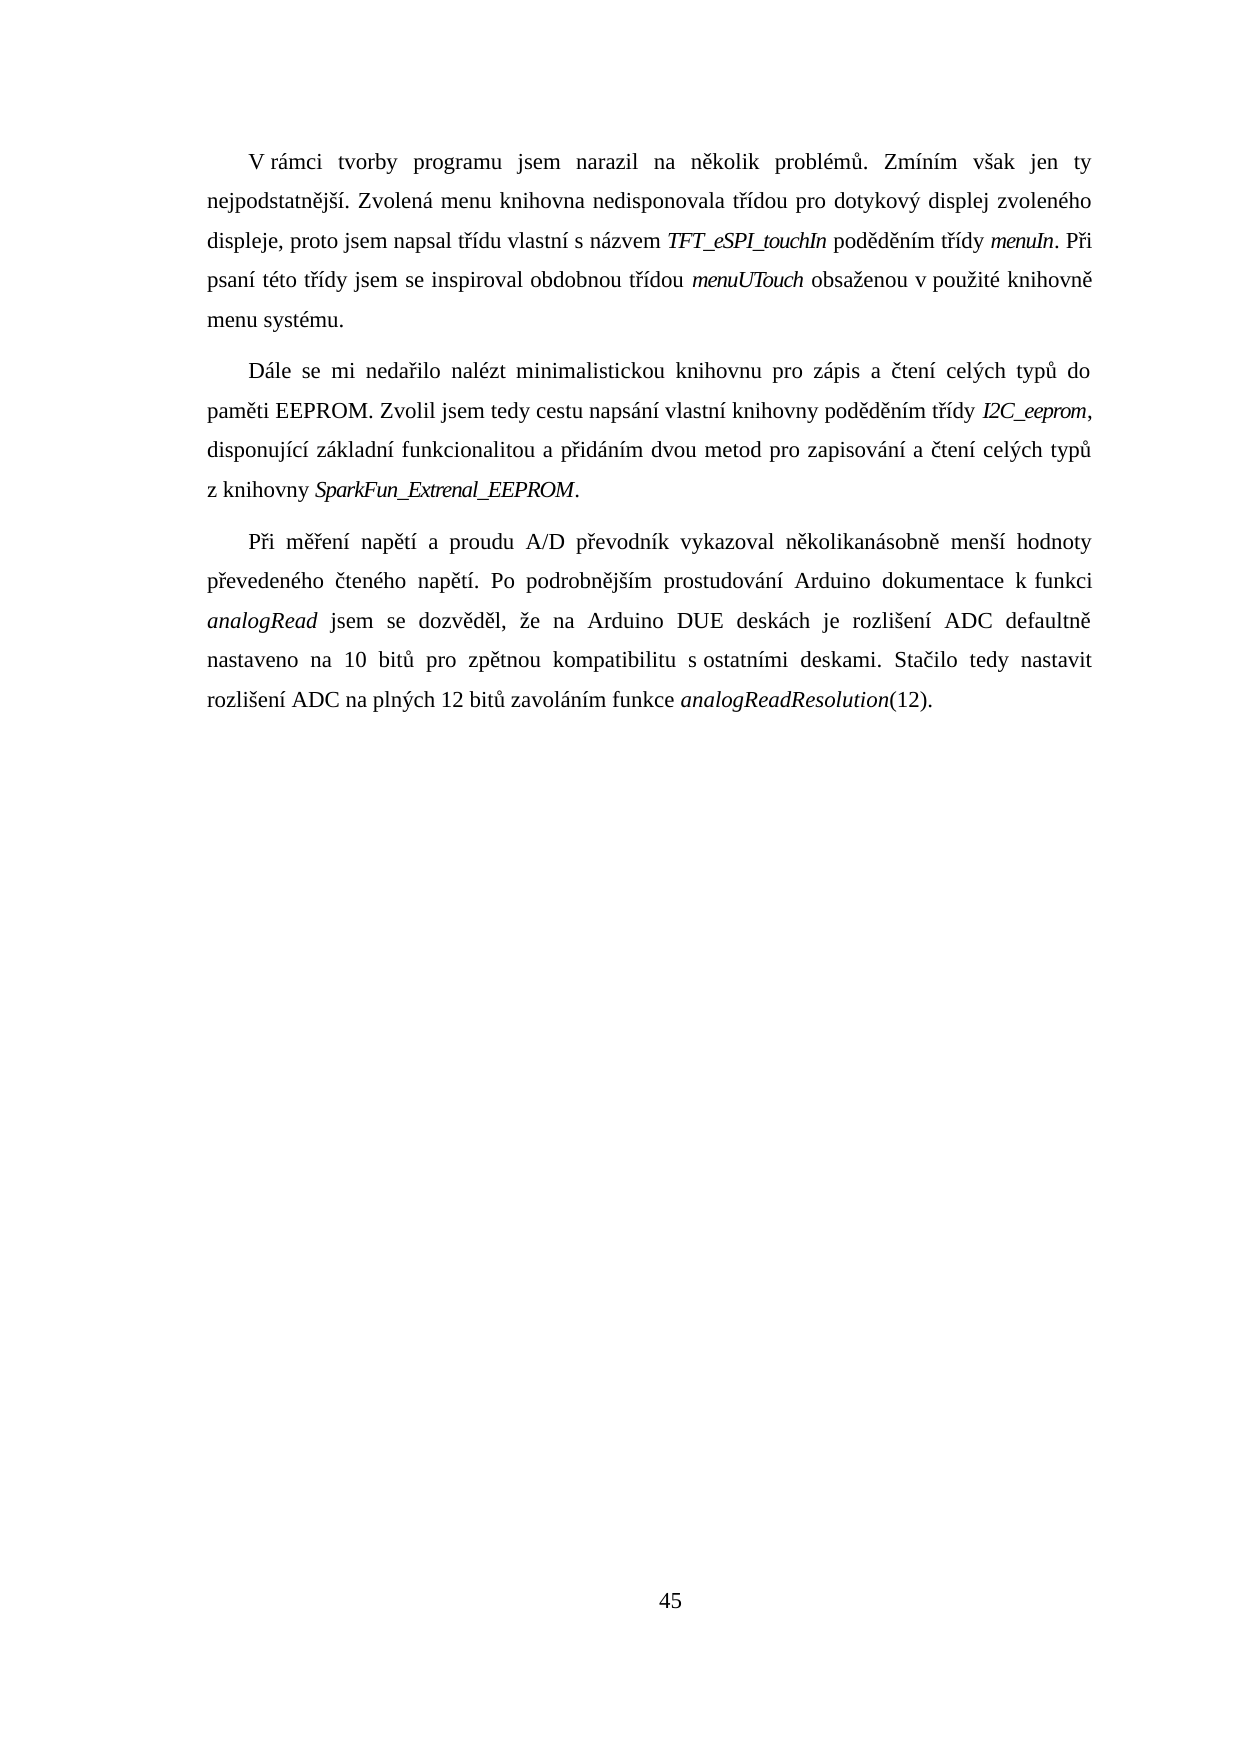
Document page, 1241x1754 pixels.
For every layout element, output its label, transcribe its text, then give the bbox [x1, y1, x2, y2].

text V rámci tvorby programu jsem narazil na několik problémů. Zmíním však jen ty nejpodstatnější. Zvolená menu knihovna nedisponovala třídou pro dotykový displej zvoleného displeje, proto jsem napsal třídu vlastní s názvem TFT_eSPI_touchIn poděděním třídy menuIn. Při psaní této třídy jsem se inspiroval obdobnou třídou menuUTouch obsaženou v použité knihovně menu systému. [207, 148, 1092, 332]
text Při měření napětí a proudu A/D převodník vykazoval několikanásobně menší hodnoty převedeného čteného napětí. Po podrobnějším prostudování Arduino dokumentace k funkci analogRead jsem se dozvěděl, že na Arduino DUE deskách je rozlišení ADC defaultně nastaveno na 10 bitů pro zpětnou kompatibilitu s ostatními deskami. Stačilo tedy nastavit rozlišení ADC na plných 12 bitů zavoláním funkce analogReadResolution(12). [207, 528, 1092, 712]
text Dále se mi nedařilo nalézt minimalistickou knihovnu pro zápis a čtení celých typů do paměti EEPROM. Zvolil jsem tedy cestu napsání vlastní knihovny poděděním třídy I2C_eeprom, disponující základní funkcionalitou a přidáním dvou metod pro zapisování a čtení celých typů z knihovny SparkFun_Extrenal_EEPROM. [207, 358, 1092, 502]
